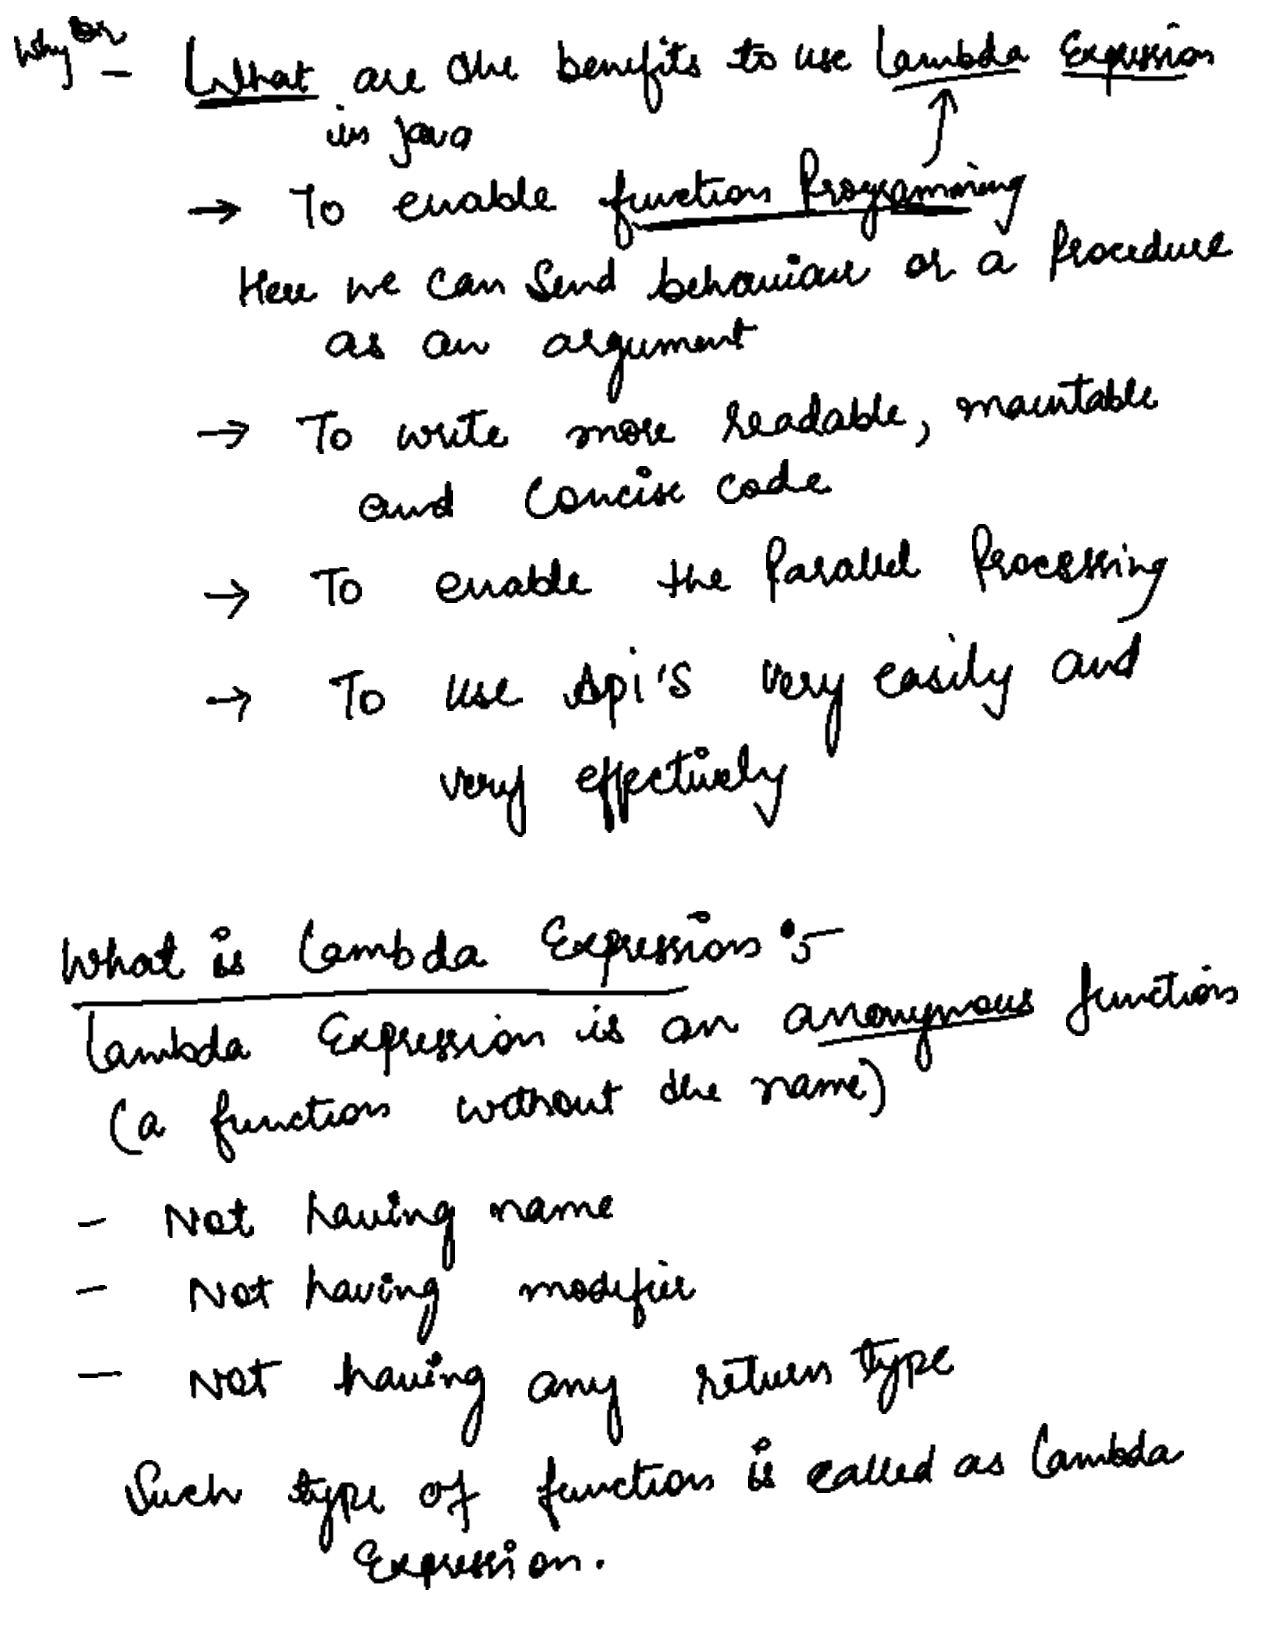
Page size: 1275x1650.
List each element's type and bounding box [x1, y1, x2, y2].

picture [78, 1218, 106, 1227]
picture [125, 1460, 242, 1516]
picture [62, 911, 1034, 1163]
picture [563, 633, 1013, 833]
picture [76, 1285, 107, 1295]
picture [440, 765, 526, 837]
picture [204, 579, 249, 619]
picture [165, 1198, 254, 1238]
picture [490, 1195, 613, 1224]
picture [717, 459, 832, 504]
picture [359, 481, 453, 522]
picture [197, 420, 249, 449]
picture [310, 567, 362, 606]
picture [288, 1456, 714, 1590]
picture [446, 674, 523, 711]
picture [306, 1190, 455, 1345]
picture [766, 536, 921, 603]
picture [334, 1351, 485, 1447]
picture [525, 466, 685, 519]
picture [329, 670, 385, 720]
picture [696, 1338, 954, 1414]
picture [748, 1423, 1184, 1493]
picture [657, 559, 731, 598]
picture [185, 22, 1233, 307]
picture [206, 686, 251, 722]
picture [78, 1371, 122, 1378]
picture [14, 16, 132, 90]
picture [1052, 632, 1141, 684]
picture [528, 1371, 623, 1446]
picture [1066, 962, 1238, 1036]
picture [296, 317, 1158, 454]
picture [190, 1358, 282, 1400]
picture [190, 1275, 274, 1312]
picture [436, 558, 592, 603]
picture [519, 1260, 696, 1329]
picture [972, 524, 1168, 623]
